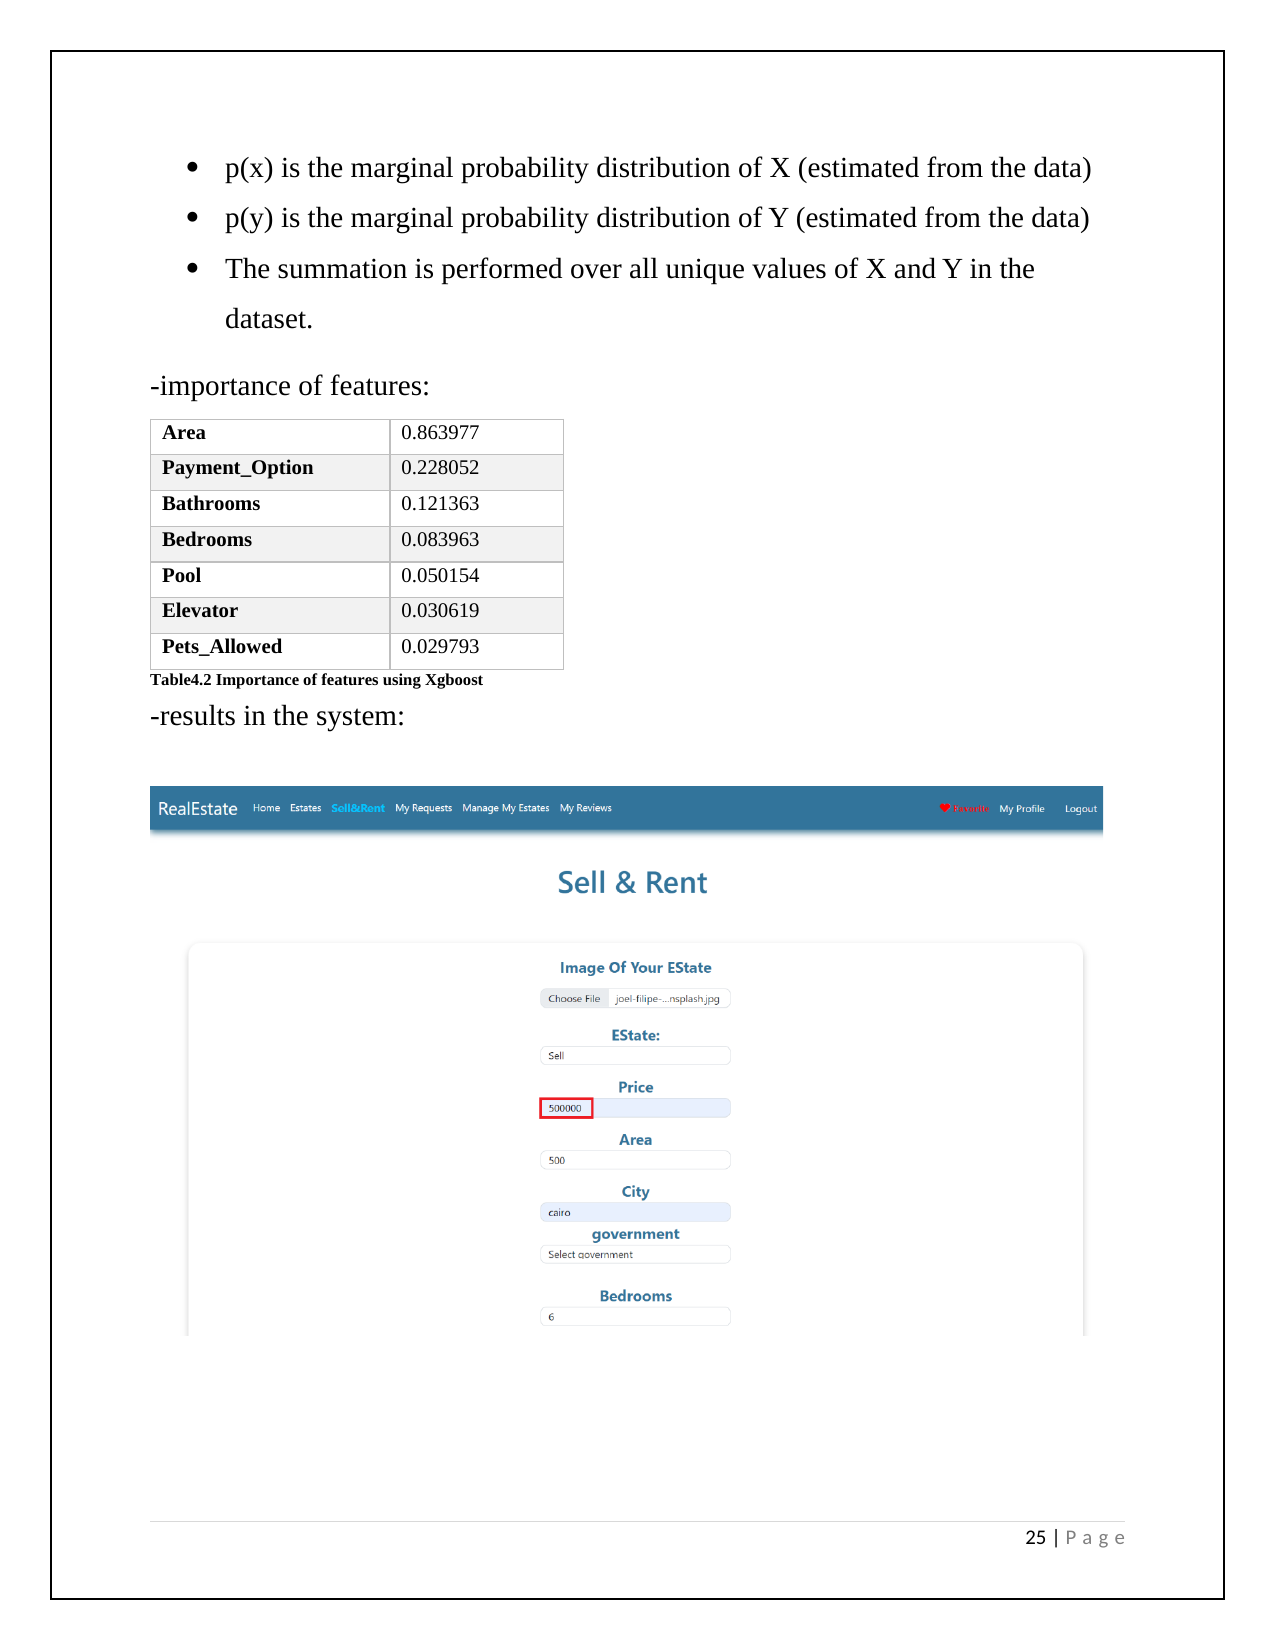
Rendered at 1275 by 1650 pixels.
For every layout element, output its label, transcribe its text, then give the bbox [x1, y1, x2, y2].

list p(y) is the marginal probability distribution of Y (estimated from the data) [187, 200, 1125, 234]
table_cell Payment_Option [151, 455, 389, 490]
table_header Area [151, 420, 389, 454]
table_cell 0.228052 [391, 455, 563, 490]
table_cell Pets_Allowed [151, 634, 389, 669]
table_cell 0.030619 [391, 598, 563, 633]
table_cell Bathrooms [151, 491, 389, 526]
table_cell Elevator [151, 598, 389, 633]
table_cell 0.083963 [391, 527, 563, 561]
text -importance of features: [150, 368, 1125, 402]
text -results in the system: [150, 698, 1125, 732]
table_cell 0.029793 [391, 634, 563, 669]
table_header 0.863977 [391, 420, 563, 454]
table_cell 0.050154 [391, 563, 563, 597]
table_cell 0.121363 [391, 491, 563, 526]
list p(x) is the marginal probability distribution of X (estimated from the data) [187, 150, 1125, 184]
list The summation is performed over all unique values of X and Y in the dataset. [187, 251, 1125, 335]
text Table4.2 Importance of features using Xgboost [150, 670, 1125, 689]
table_cell Pool [151, 563, 389, 597]
picture [150, 786, 1104, 1336]
table_cell Bedrooms [151, 527, 389, 561]
